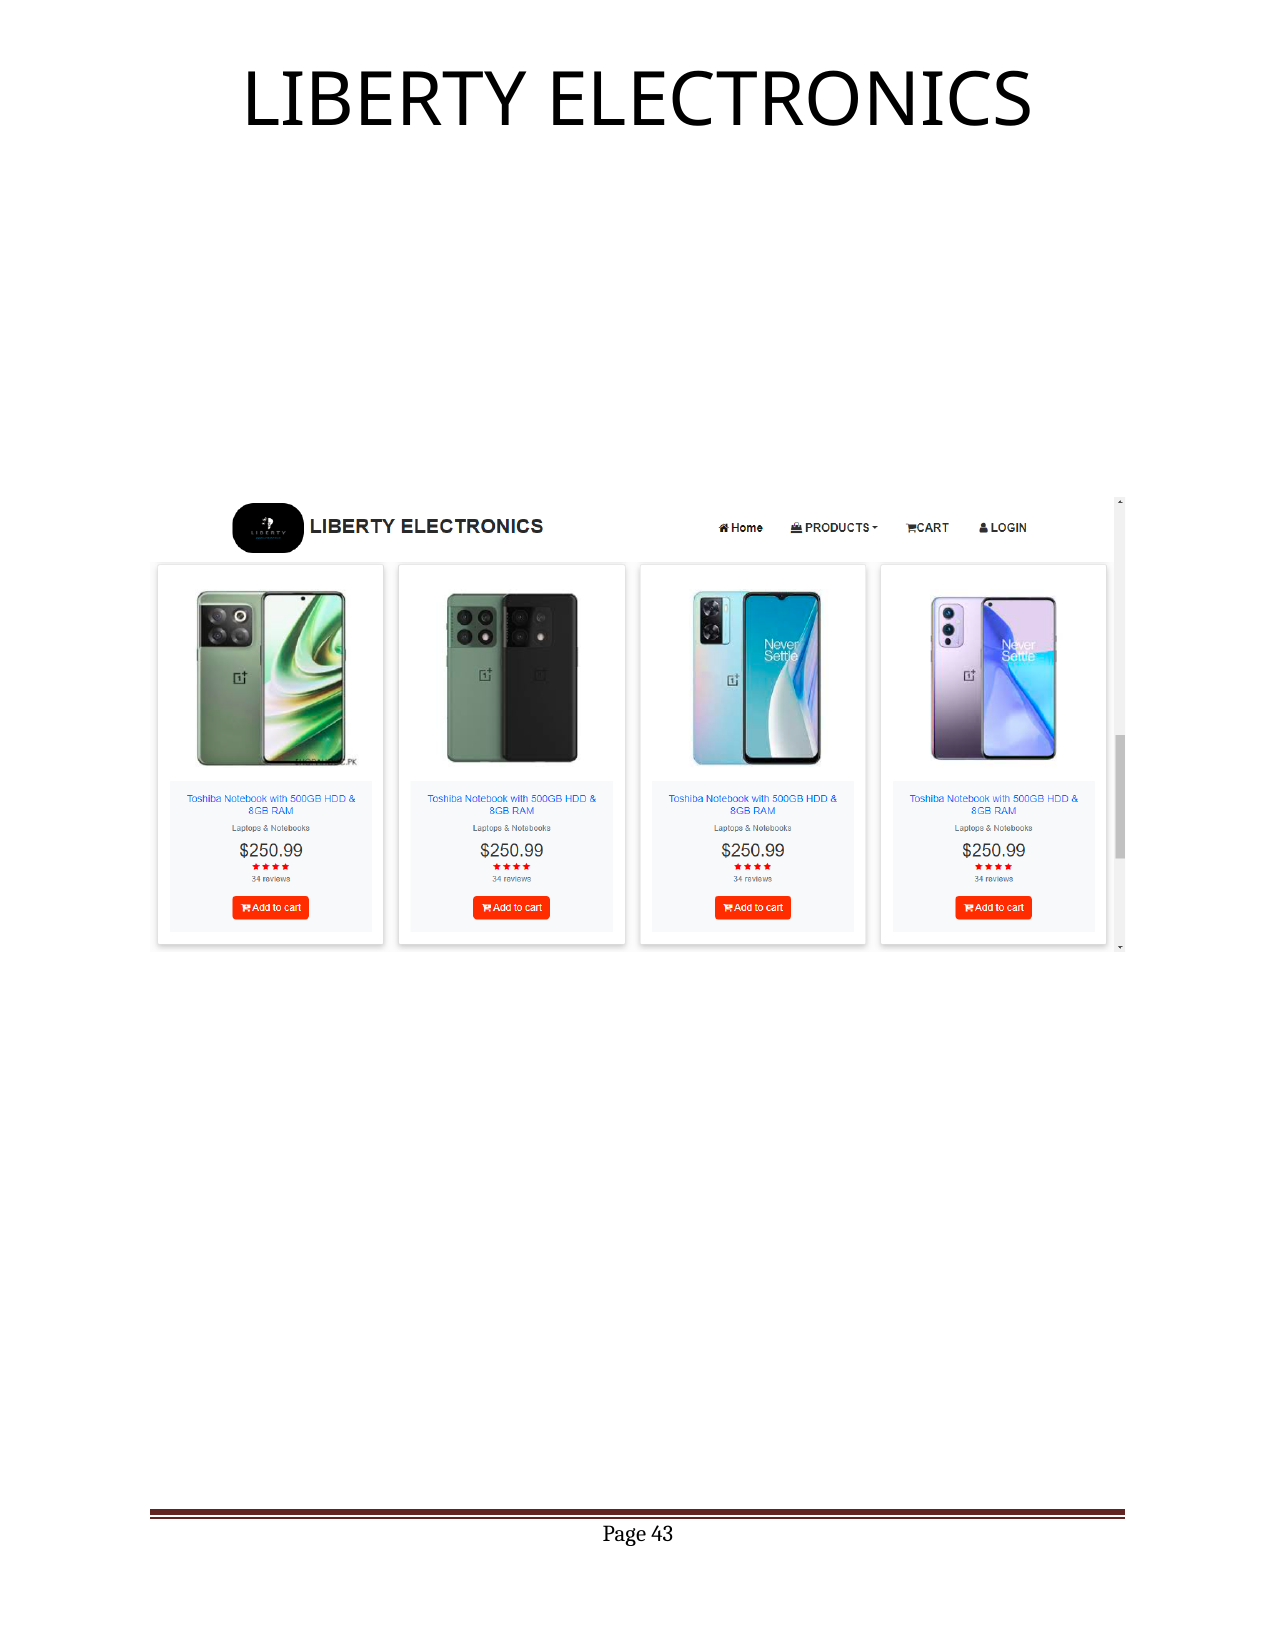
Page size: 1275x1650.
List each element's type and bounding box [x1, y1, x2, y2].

picture [150, 497, 1125, 952]
